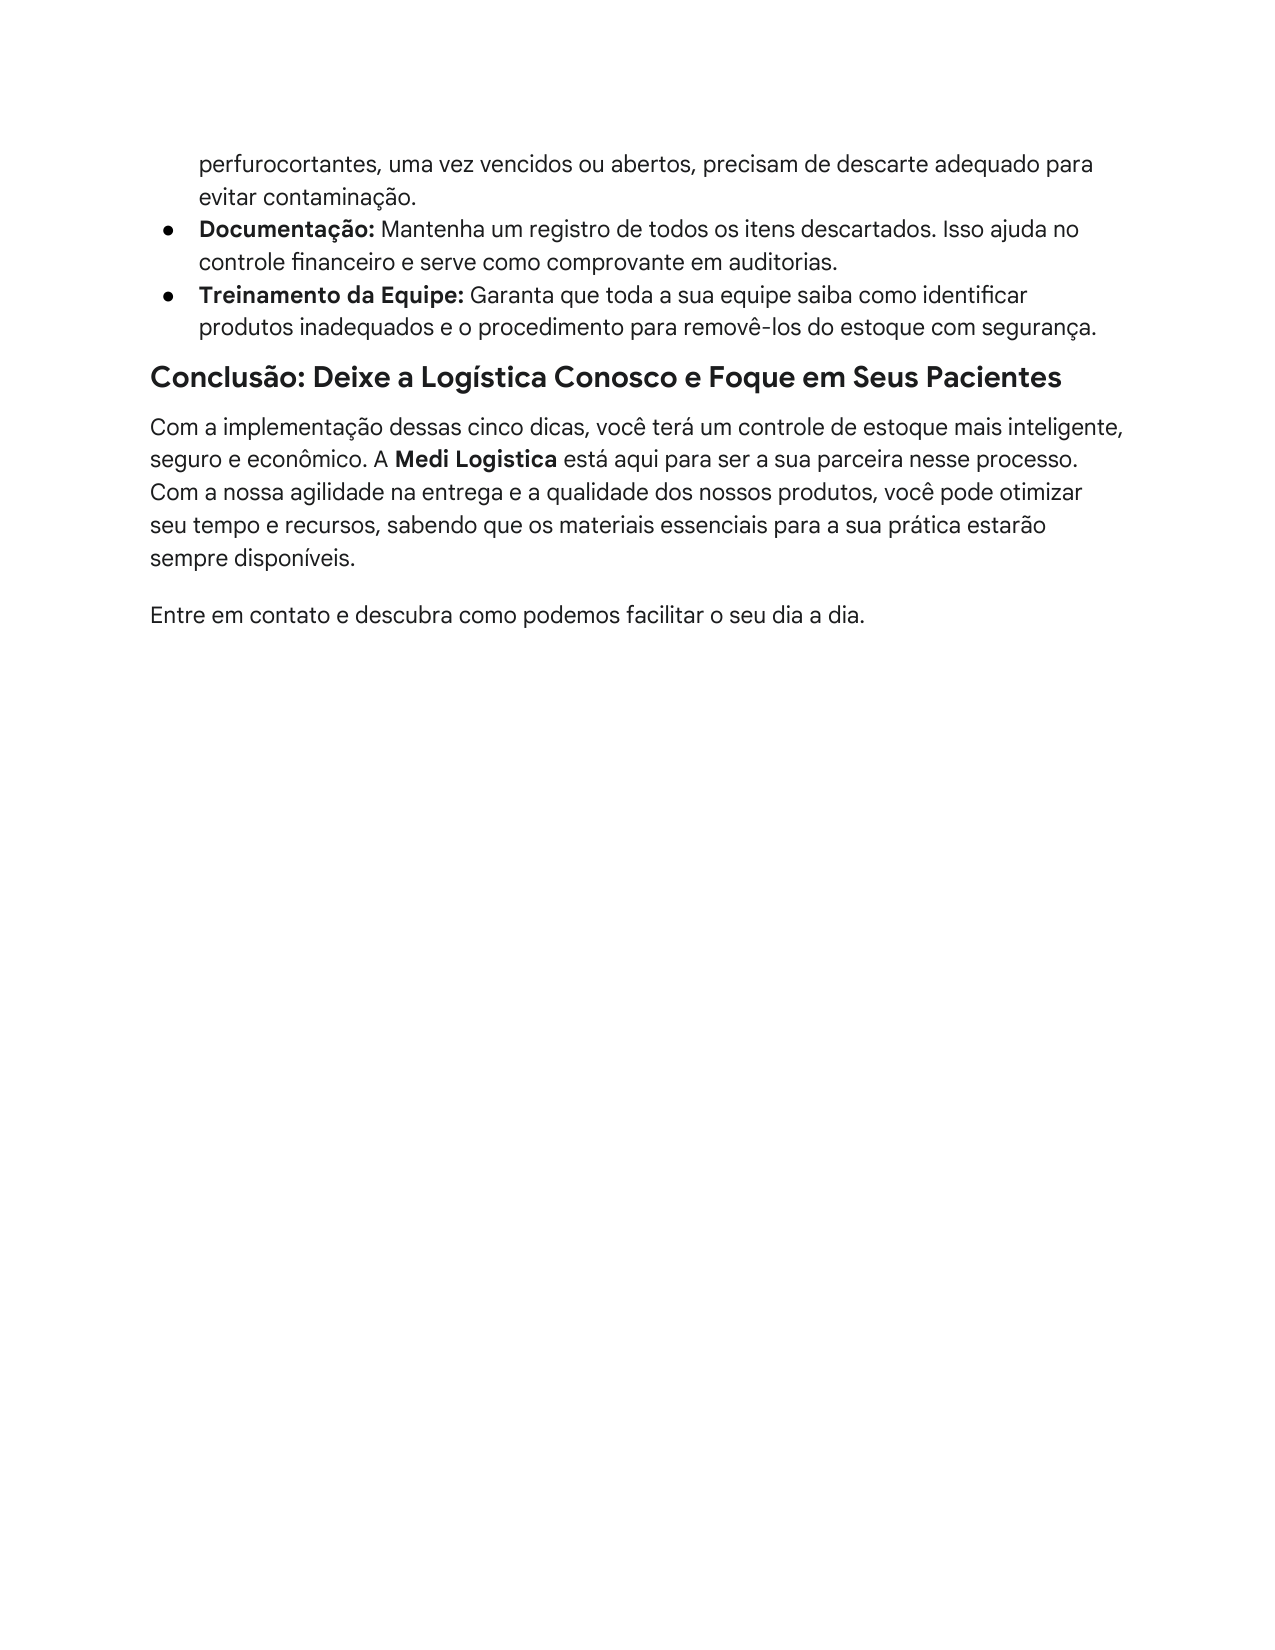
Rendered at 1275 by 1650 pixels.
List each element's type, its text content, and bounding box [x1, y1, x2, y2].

subtitle Conclusão: Deixe a Logística Conosco e Foque em Seus Pacientes [150, 359, 1125, 395]
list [161, 150, 1125, 211]
text Com a implementação dessas cinco dicas, você terá um controle de estoque mais inteligente, seguro e econômico. A Medi Logistica está aqui para ser a sua parceira nesse processo. Com a nossa agilidade na entrega e a qualidade dos nossos produtos, você pode otimizar seu tempo e recursos, sabendo que os materiais essenciais para a sua prática estarão sempre disponíveis. [150, 413, 1125, 572]
text Entre em contato e descubra como podemos facilitar o seu dia a dia. [150, 601, 1125, 630]
list Documentação: Mantenha um registro de todos os itens descartados. Isso ajuda no controle financeiro e serve como comprovante em auditorias. [161, 215, 1125, 277]
list Treinamento da Equipe: Garanta que toda a sua equipe saiba como identificar produtos inadequados e o procedimento para removê-los do estoque com segurança. [161, 281, 1125, 342]
